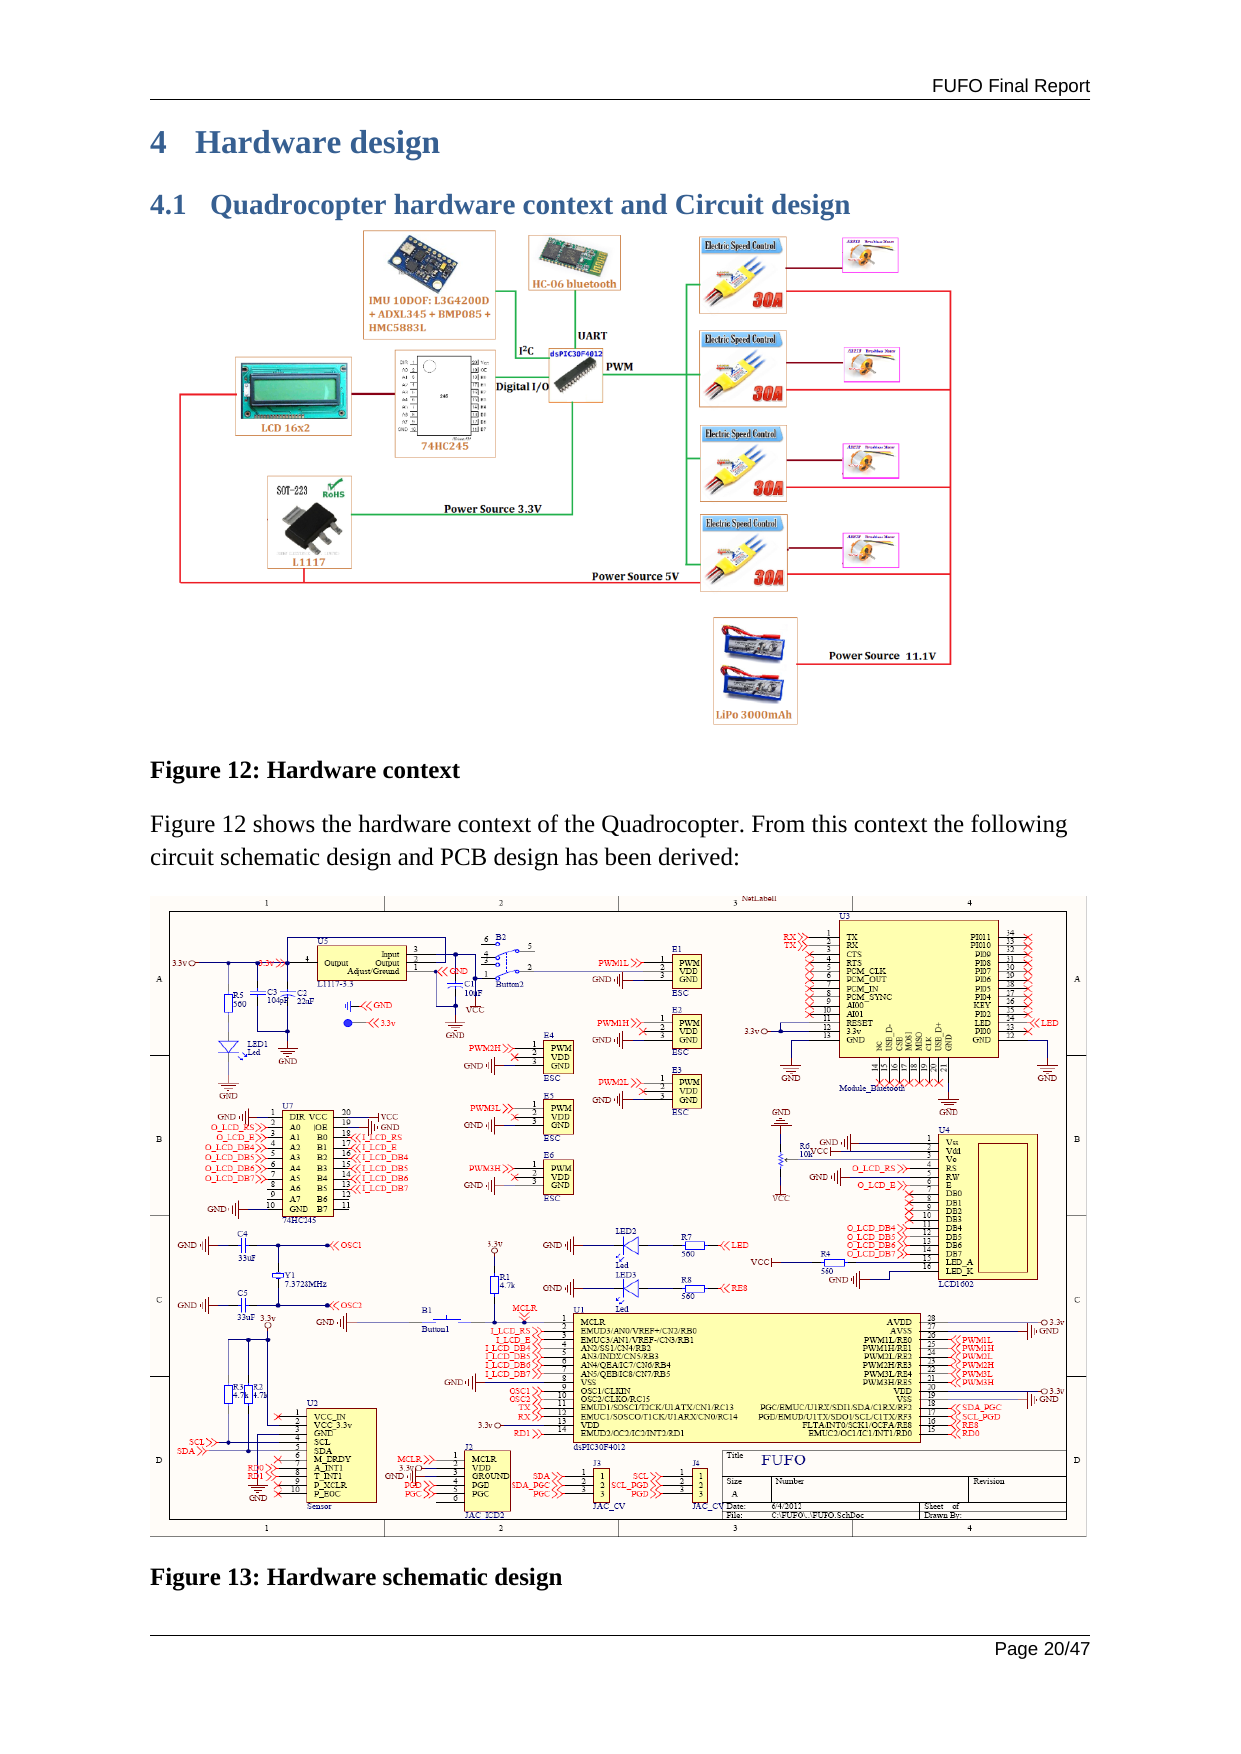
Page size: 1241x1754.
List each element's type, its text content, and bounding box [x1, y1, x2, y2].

text Figure 13: Hardware schematic design [150, 1562, 1090, 1590]
subtitle Quadrocopter hardware context and Circuit design [150, 187, 1090, 220]
picture [150, 896, 1087, 1537]
text Figure 12: Hardware context [150, 755, 1090, 784]
picture [150, 225, 973, 731]
text Figure 12 shows the hardware context of the Quadrocopter. From this context the following circuit schematic design and PCB design has been derived: [150, 809, 1090, 871]
subtitle Hardware design [150, 122, 1090, 160]
